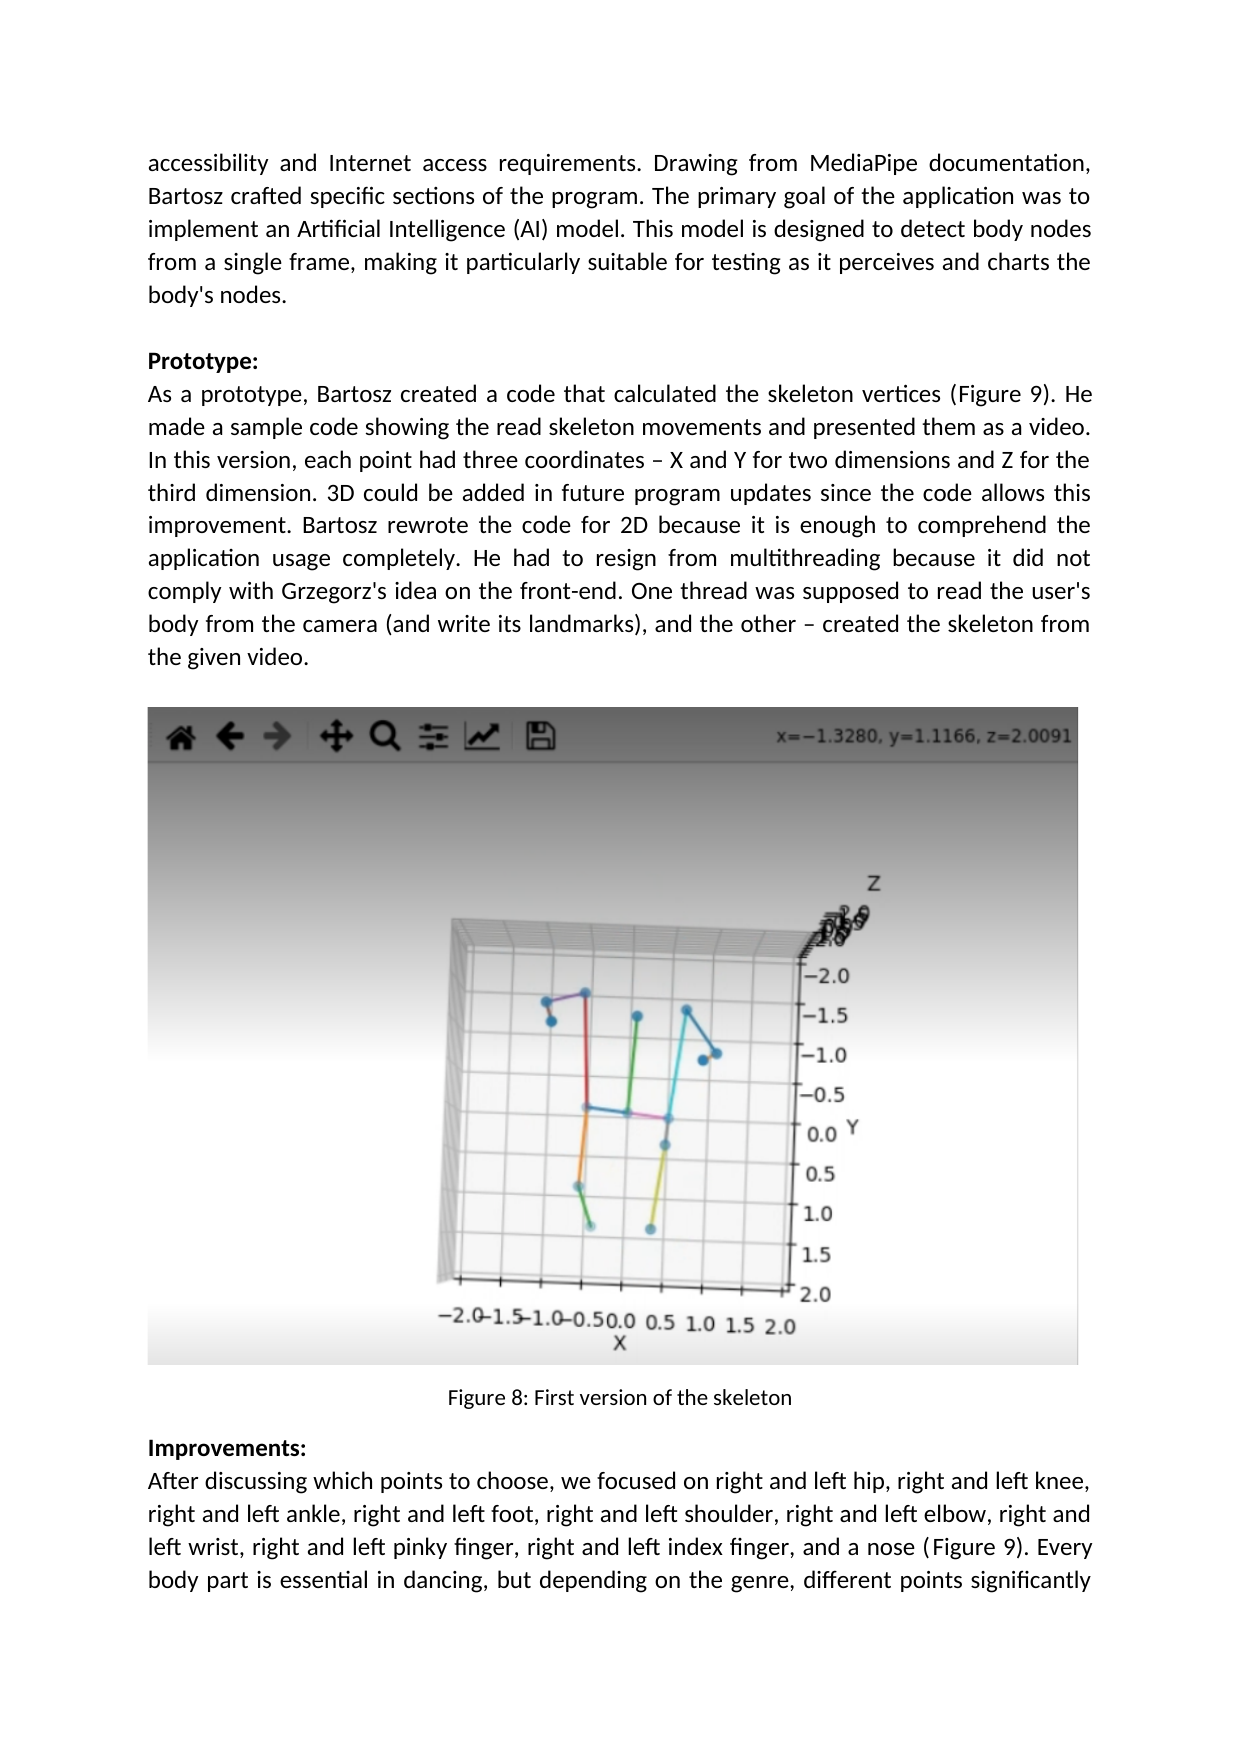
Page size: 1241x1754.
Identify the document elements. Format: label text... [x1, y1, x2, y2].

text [148, 148, 1093, 310]
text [148, 1465, 1093, 1594]
picture [147, 707, 1079, 1365]
text Prototype: [148, 345, 1093, 376]
text Figure 8: First version of the skeleton [148, 1383, 1093, 1412]
text As a prototype, Bartosz created a code that calculated the skeleton vertices (Figure 3). He made a sample code showing the read skeleton movements and presented them as a video. In this version, each point had three coordinates – X and Y for two dimensions and Z for the third dimension. 3D could be added in future program updates since the code allows this improvement. Bartosz rewrote the code for 2D because it is enough to comprehend the application usage completely. He had to resign from multithreading because it did not comply with Grzegorz's idea on the front-end. One thread was supposed to read the user's body from the camera (and write its landmarks), and the other – created the skeleton from the given video. [148, 378, 1093, 672]
text Improvements: [148, 1432, 1093, 1463]
